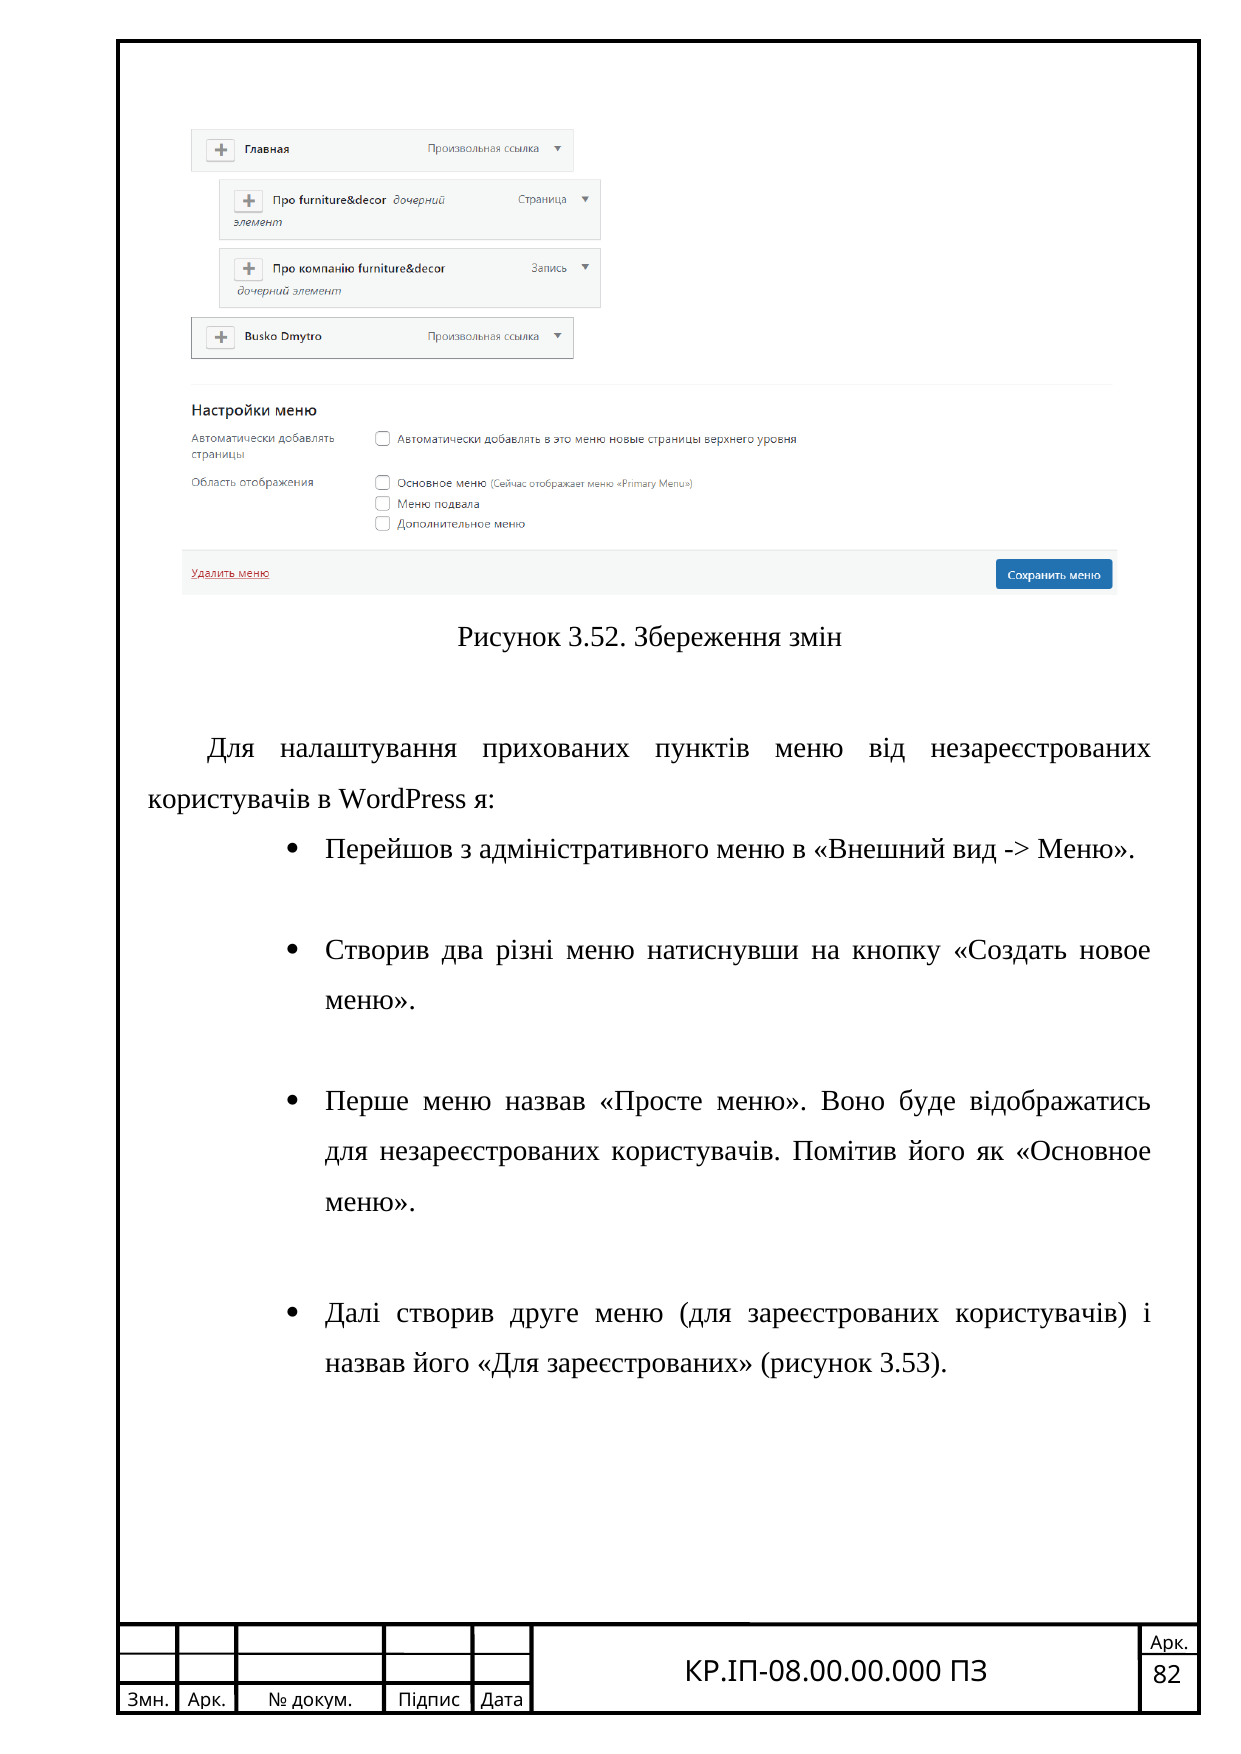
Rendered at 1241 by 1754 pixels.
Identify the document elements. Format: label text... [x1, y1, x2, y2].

list Перейшов з адміністративного меню в «Внешний вид -> Меню». [287, 831, 1152, 865]
list Перше меню назвав «Просте меню». Воно буде відображатись для незареєстрованих користувачів. Помітив його як «Основное меню». [287, 1083, 1152, 1217]
picture [182, 118, 1118, 595]
list Створив два різні меню натиснувши на кнопку «Создать новое меню». [287, 932, 1152, 1016]
list Далі створив друге меню (для зареєстрованих користувачів) і назвав його «Для зареєстрованих» (рисунок 3.53). [287, 1295, 1152, 1379]
text Для налаштування прихованих пунктів меню від незареєстрованих користувачів в WordPress я: [148, 731, 1152, 814]
text Рисунок 3.52. Збереження змін [148, 619, 1152, 653]
